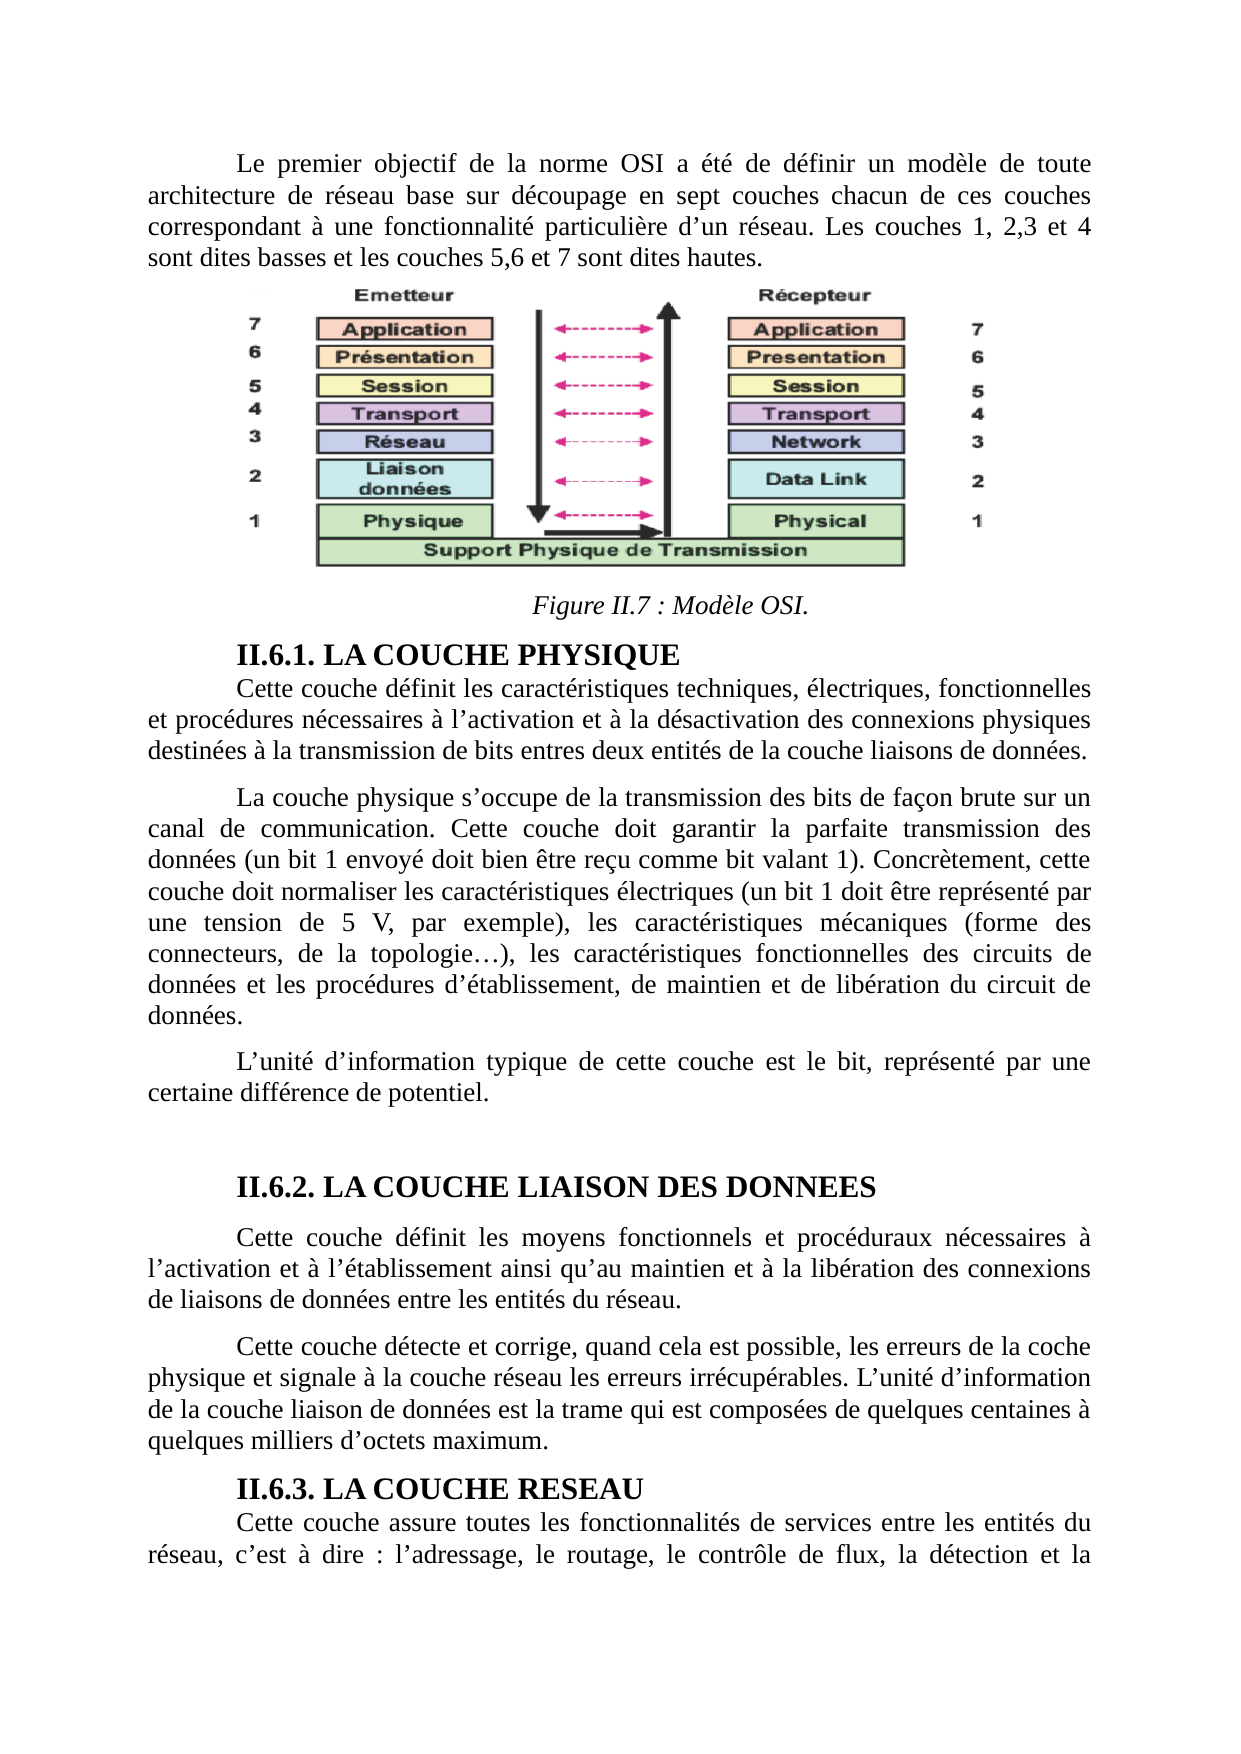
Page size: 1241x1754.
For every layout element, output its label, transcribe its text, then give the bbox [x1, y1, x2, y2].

text Cette couche détecte et corrige, quand cela est possible, les erreurs de la coche physique et signale à la couche réseau les erreurs irrécupérables. L’unité d’information de la couche liaison de données est la trame qui est composées de quelques centaines à quelques milliers d’octets maximum. [148, 1330, 1093, 1455]
picture [239, 287, 1001, 590]
text Le premier objectif de la norme OSI a été de définir un modèle de toute architecture de réseau base sur découpage en sept couches chacun de ces couches correspondant à une fonctionnalité particulière d’un réseau. Les couches 1, 2,3 et 4 sont dites basses et les couches 5,6 et 7 sont dites hautes. [148, 148, 1093, 272]
text II.6.3. LA COUCHE RESEAU [148, 1471, 1093, 1507]
text II.6.2. LA COUCHE LIAISON DES DONNEES [148, 1169, 1093, 1205]
text Cette couche définit les moyens fonctionnels et procéduraux nécessaires à l’activation et à l’établissement ainsi qu’au maintien et à la libération des connexions de liaisons de données entre les entités du réseau. [148, 1221, 1093, 1315]
text Figure II.7 : Modèle OSI. [148, 589, 1093, 621]
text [148, 1507, 1093, 1569]
text L’unité d’information typique de cette couche est le bit, représenté par une certaine différence de potentiel. [148, 1045, 1093, 1108]
text II.6.1. LA COUCHE PHYSIQUE [148, 636, 1093, 672]
text Cette couche définit les caractéristiques techniques, électriques, fonctionnelles et procédures nécessaires à l’activation et à la désactivation des connexions physiques destinées à la transmission de bits entres deux entités de la couche liaisons de données. [148, 672, 1093, 766]
text La couche physique s’occupe de la transmission des bits de façon brute sur un canal de communication. Cette couche doit garantir la parfaite transmission des données (un bit 1 envoyé doit bien être reçu comme bit valant 1). Concrètement, cette couche doit normaliser les caractéristiques électriques (un bit 1 doit être représenté par une tension de 5 V, par exemple), les caractéristiques mécaniques (forme des connecteurs, de la topologie…), les caractéristiques fonctionnelles des circuits de données et les procédures d’établissement, de maintien et de libération du circuit de données. [148, 781, 1093, 1030]
